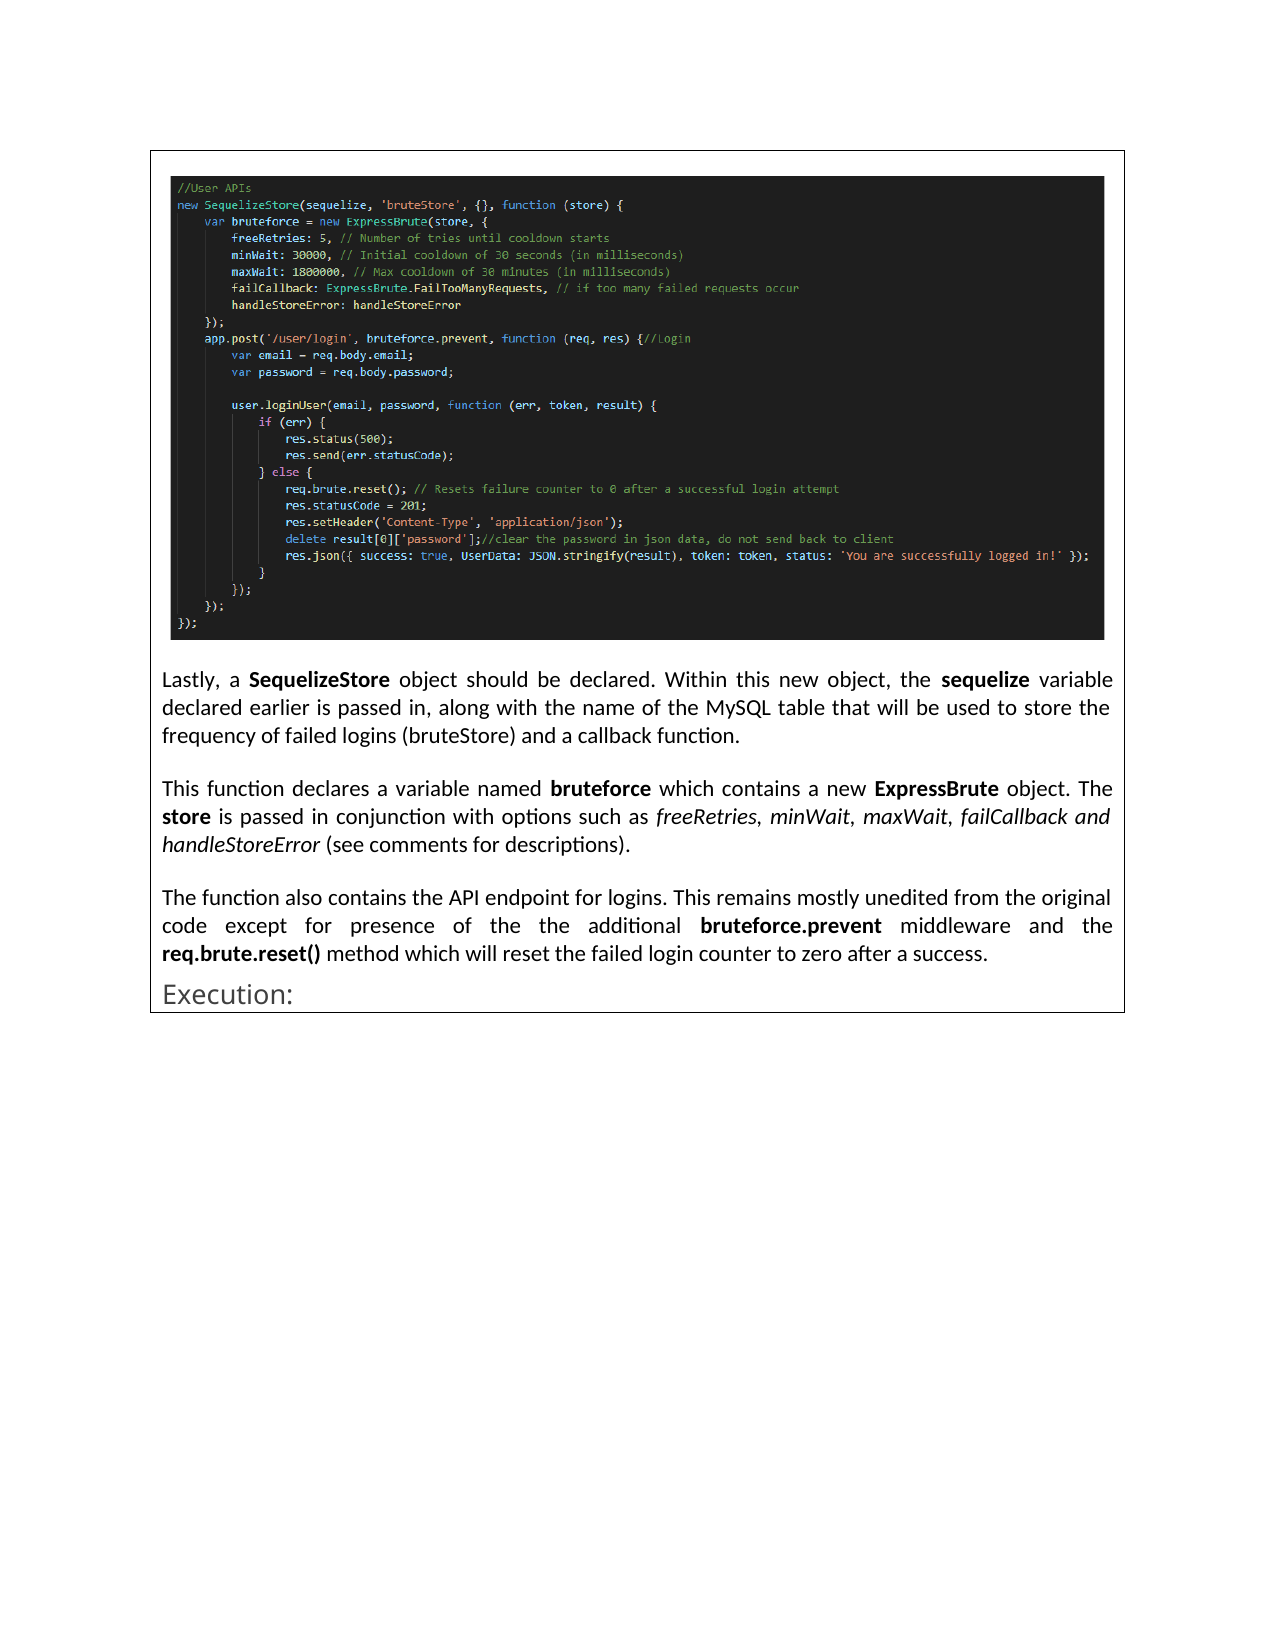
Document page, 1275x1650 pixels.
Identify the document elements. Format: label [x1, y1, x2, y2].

picture [170, 176, 1105, 640]
table_cell [151, 151, 1124, 1012]
